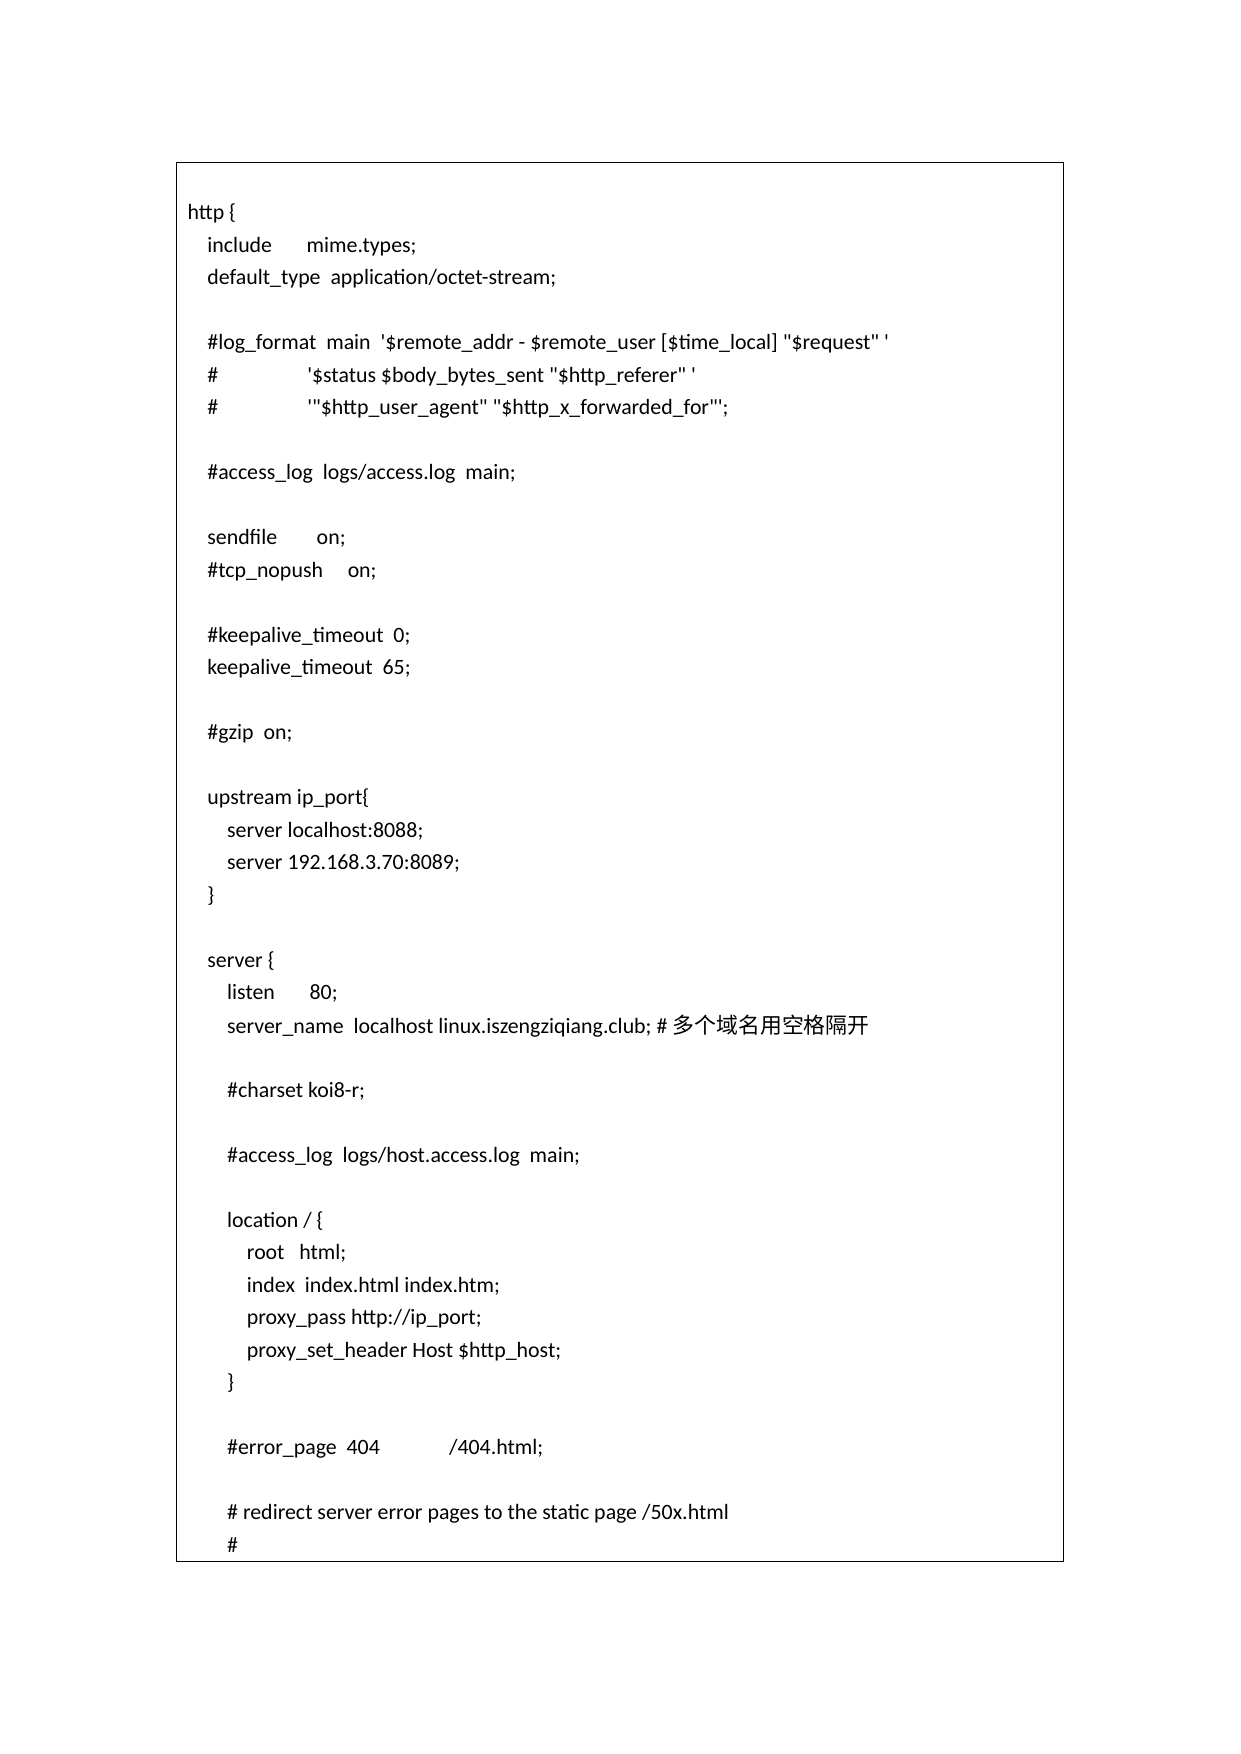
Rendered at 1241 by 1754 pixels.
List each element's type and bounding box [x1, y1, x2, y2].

table_header [177, 163, 1063, 1561]
